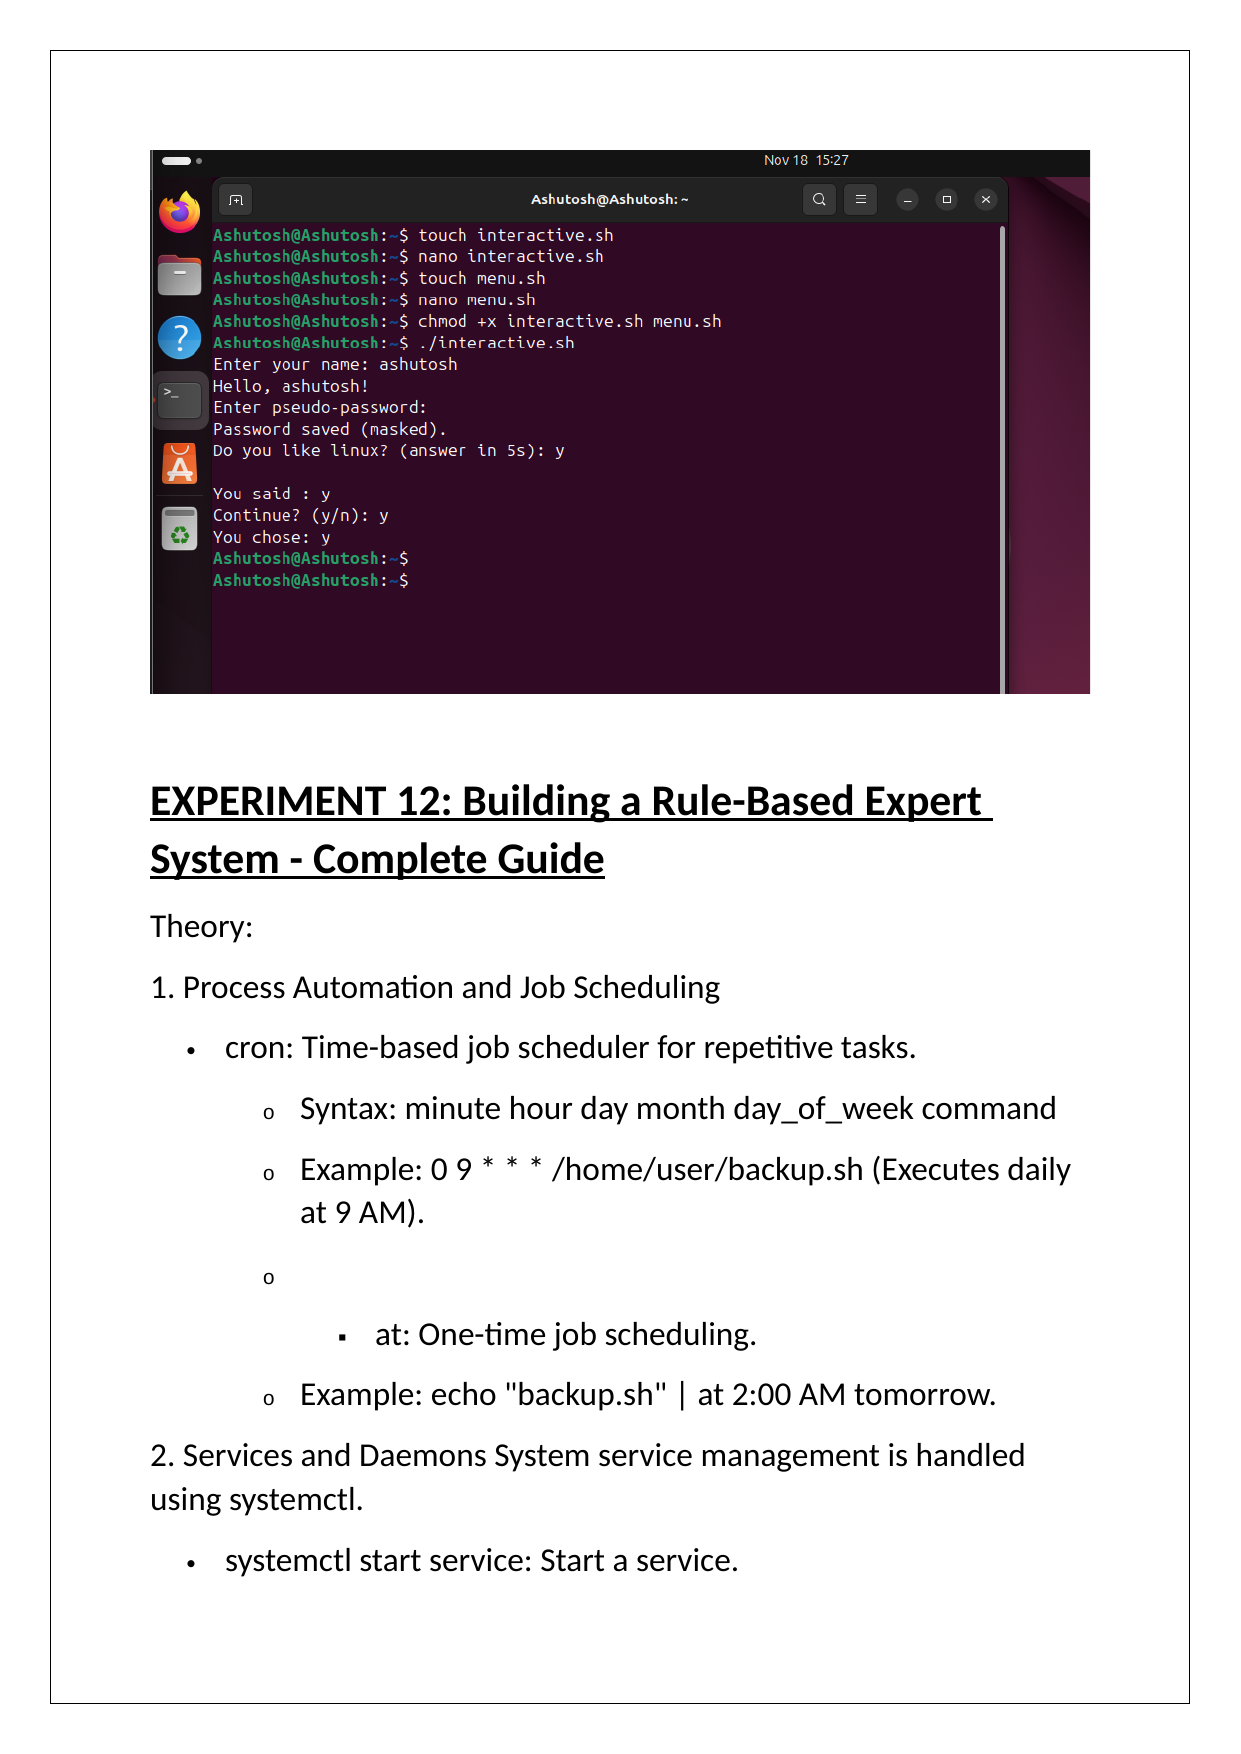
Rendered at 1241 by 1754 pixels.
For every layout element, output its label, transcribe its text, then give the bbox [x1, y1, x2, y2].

text 1. Process Automation and Job Scheduling [150, 966, 1090, 1006]
list Syntax: minute hour day month day_of_week command [262, 1087, 1090, 1128]
text Theory: [150, 905, 1090, 946]
list at: One-time job scheduling. [337, 1313, 1090, 1353]
picture [150, 150, 1091, 694]
list Example: echo "backup.sh" | at 2:00 AM tomorrow. [262, 1373, 1090, 1414]
text 2. Services and Daemons System service management is handled using systemctl. [150, 1434, 1090, 1519]
list Example: 0 9 * * * /home/user/backup.sh (Executes daily at 9 AM). [262, 1147, 1090, 1232]
list systemctl start service: Start a service. [187, 1538, 1090, 1579]
text EXPERIMENT 12: Building a Rule-Based Expert System - Complete Guide [150, 773, 1090, 884]
list cron: Time-based job scheduler for repetitive tasks. [187, 1026, 1090, 1067]
